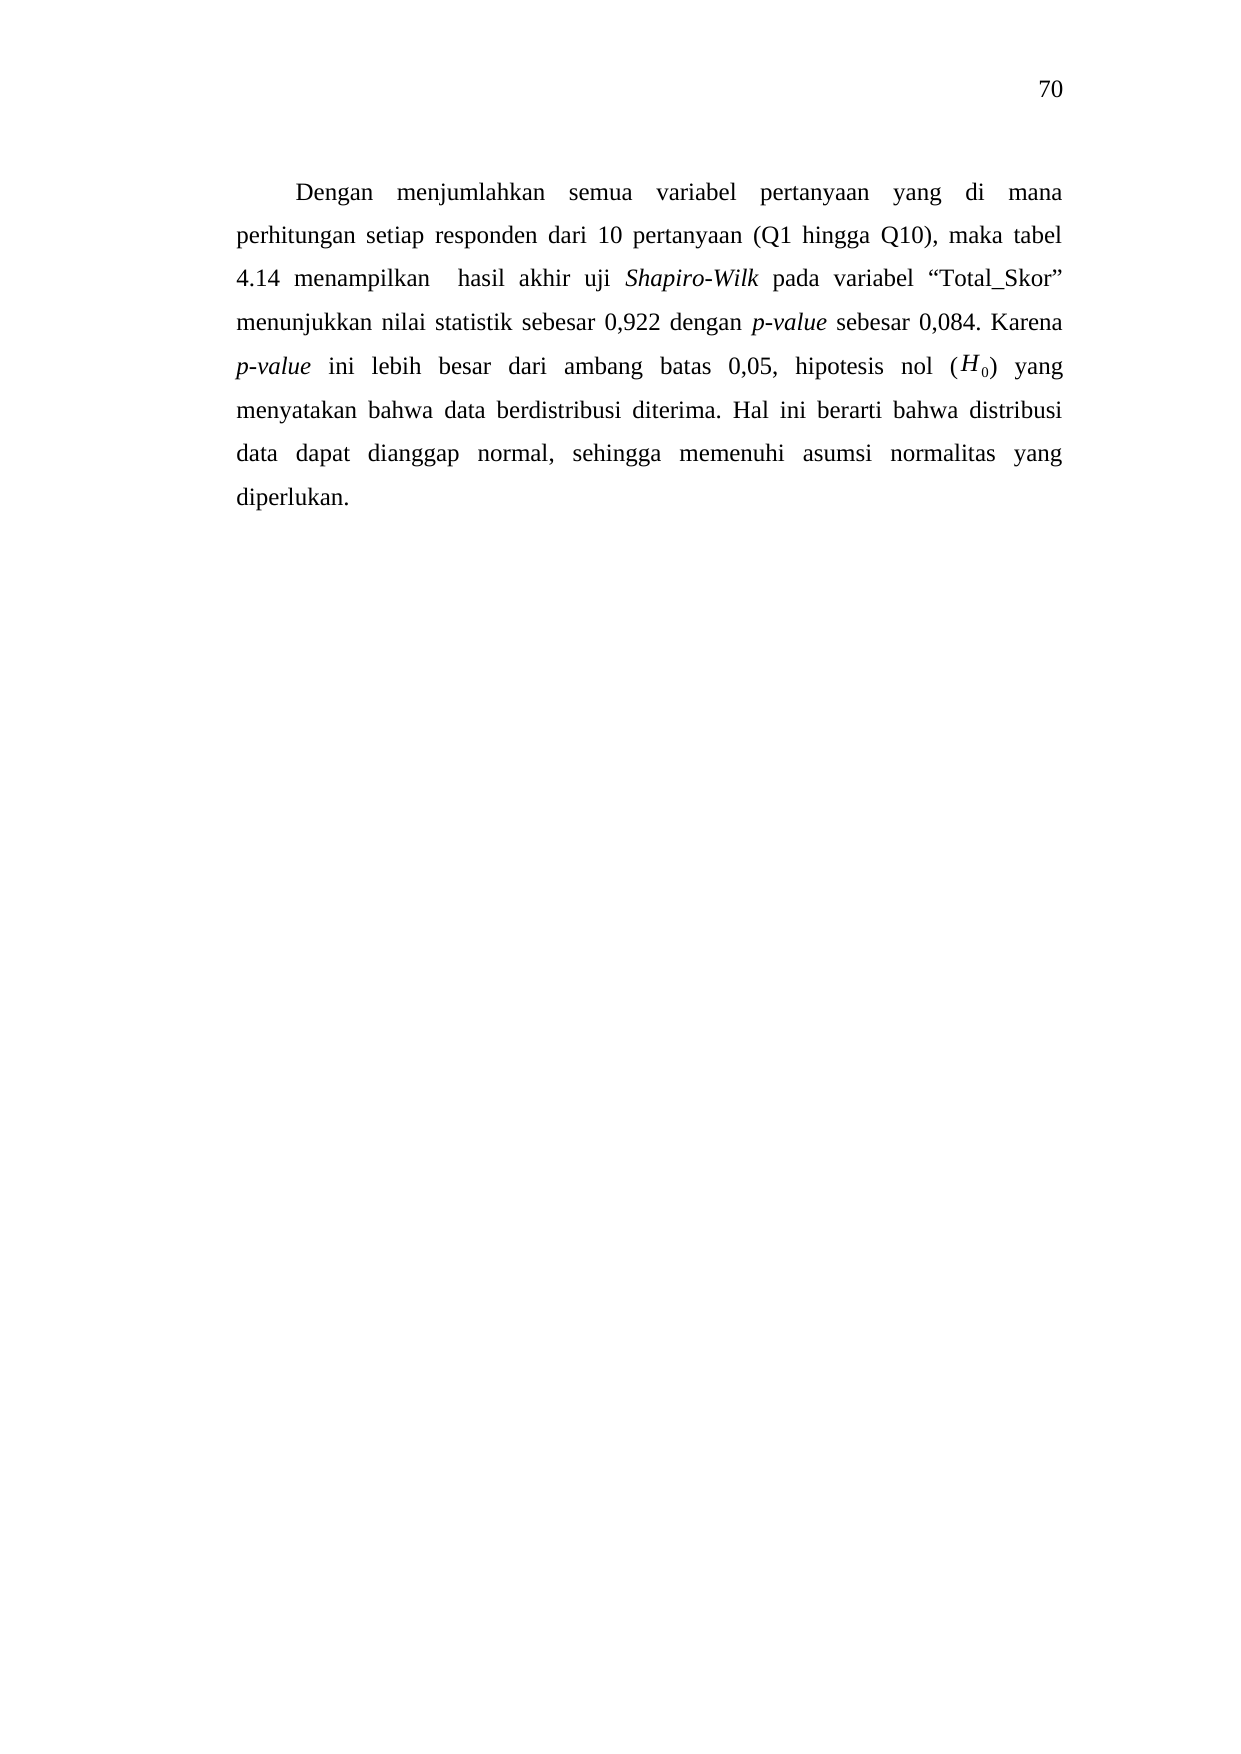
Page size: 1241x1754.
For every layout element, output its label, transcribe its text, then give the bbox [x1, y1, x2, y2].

text Dengan menjumlahkan semua variabel pertanyaan yang di mana perhitungan setiap responden dari 10 pertanyaan (Q1 hingga Q10), maka tabel 4.14 menampilkan hasil akhir uji Shapiro-Wilk pada variabel “Total_Skor” menunjukkan nilai statistik sebesar 0,922 dengan p-value sebesar 0,084. Karena p-value ini lebih besar dari ambang batas 0,05, hipotesis nol () yang menyatakan bahwa data berdistribusi diterima. Hal ini berarti bahwa distribusi data dapat dianggap normal, sehingga memenuhi asumsi normalitas yang diperlukan. [236, 177, 1063, 510]
